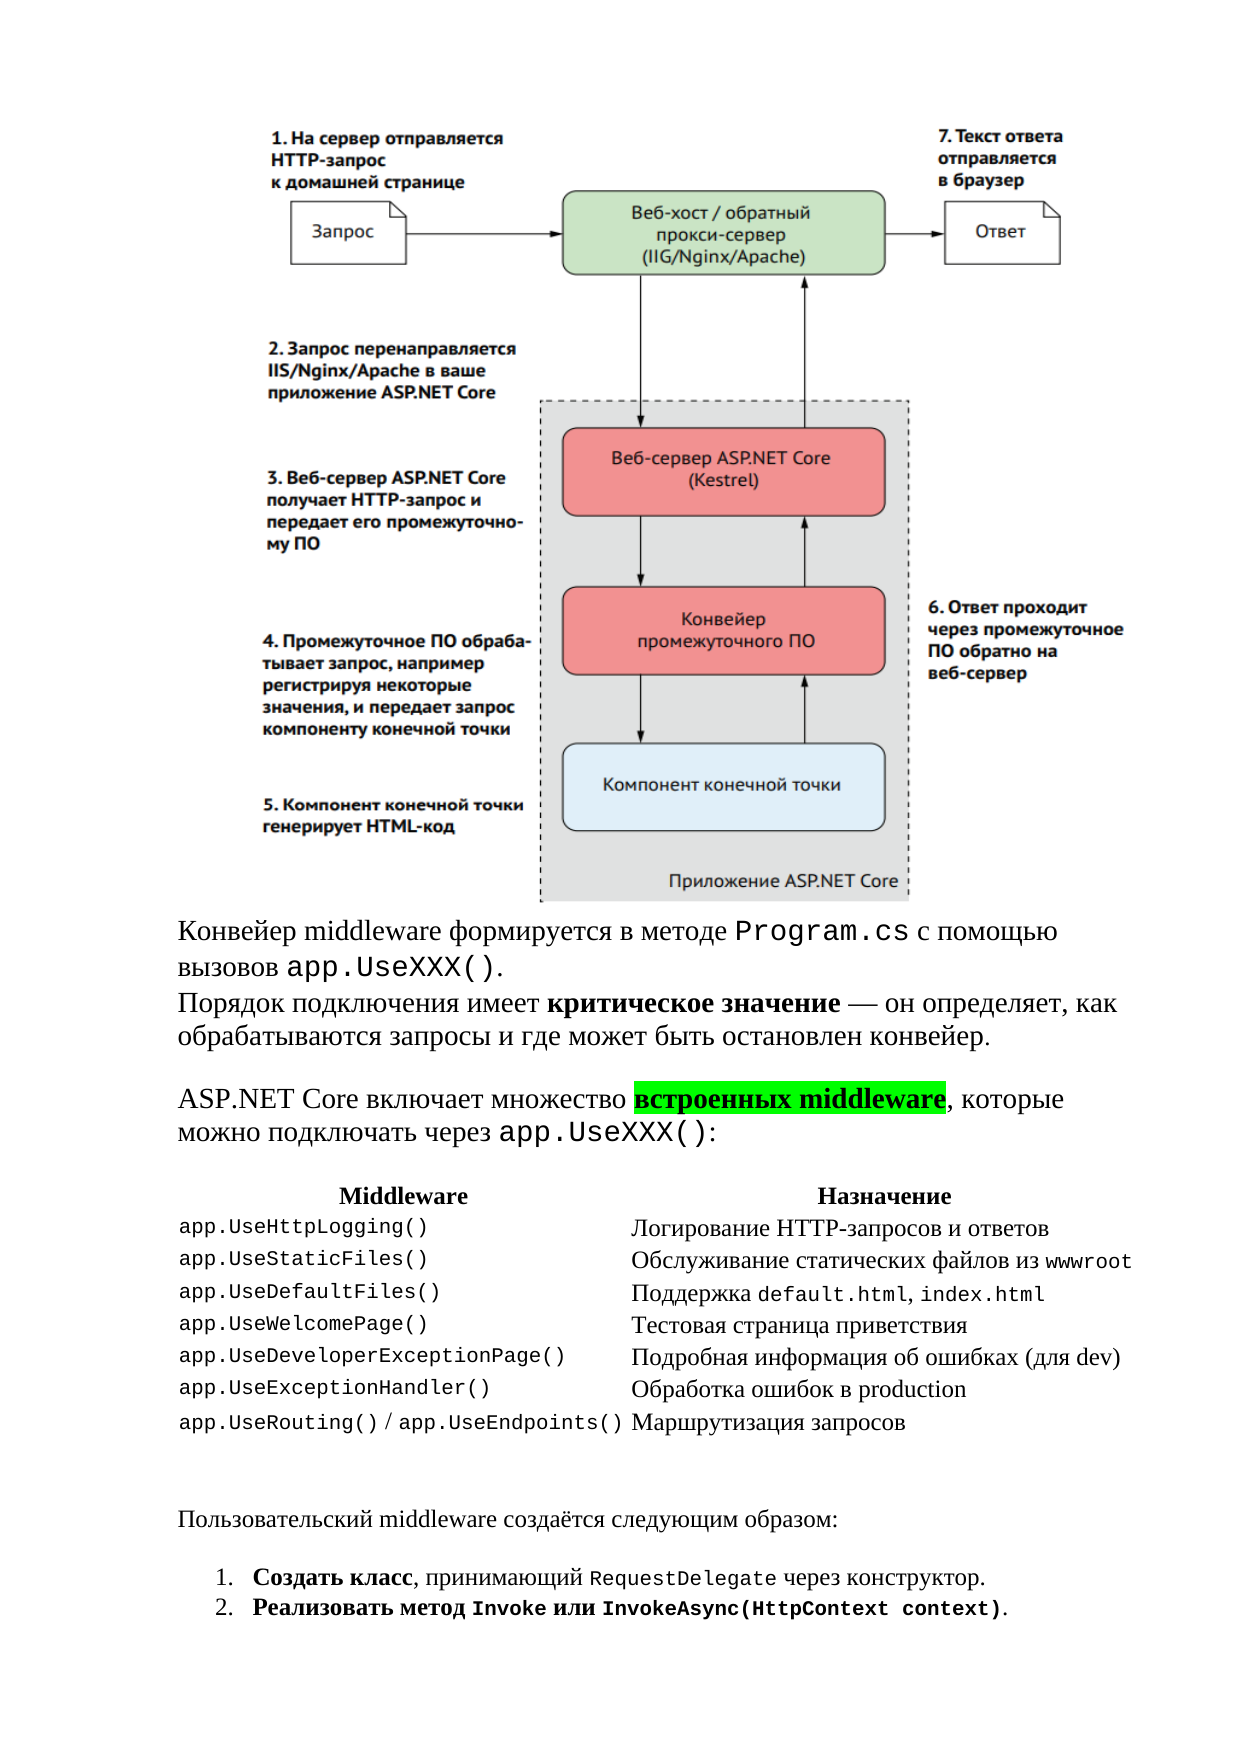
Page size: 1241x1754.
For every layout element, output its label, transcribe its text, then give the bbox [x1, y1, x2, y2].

table_cell app.UseRouting() / app.UseEndpoints() [177, 1405, 629, 1437]
table_cell Подробная информация об ошибках (для dev) [630, 1341, 1139, 1373]
list Создать класс, принимающий RequestDelegate через конструктор. [215, 1562, 1152, 1592]
text Конвейер middleware формируется в методе Program.cs с помощью вызовов app.UseXXX(). [177, 913, 1152, 985]
table_cell Обслуживание статических файлов из wwwroot [630, 1244, 1139, 1276]
table_cell app.UseDefaultFiles() [177, 1276, 629, 1309]
text Пользовательский middleware создаётся следующим образом: [177, 1504, 1152, 1533]
table_cell app.UseExceptionHandler() [177, 1373, 629, 1404]
table_cell Обработка ошибок в production [630, 1373, 1139, 1404]
table_cell app.UseStaticFiles() [177, 1244, 629, 1276]
table_cell Маршрутизация запросов [630, 1405, 1139, 1437]
table_cell Логирование HTTP-запросов и ответов [630, 1212, 1139, 1243]
table_cell Тестовая страница приветствия [630, 1309, 1139, 1341]
table_header Middleware [177, 1180, 629, 1212]
picture [259, 118, 1137, 909]
table_header Назначение [630, 1180, 1139, 1212]
table_cell app.UseHttpLogging() [177, 1212, 629, 1243]
table_cell app.UseWelcomePage() [177, 1309, 629, 1341]
table_cell Поддержка default.html, index.html [630, 1276, 1139, 1309]
table_cell app.UseDeveloperExceptionPage() [177, 1341, 629, 1373]
text ASP.NET Core включает множество встроенных middleware, которые можно подключать через app.UseXXX(): [177, 1081, 1152, 1151]
text Порядок подключения имеет критическое значение — он определяет, как обрабатываются запросы и где может быть остановлен конвейер. [177, 985, 1152, 1052]
list Реализовать метод Invoke или InvokeAsync(HttpContext context). [215, 1592, 1152, 1621]
